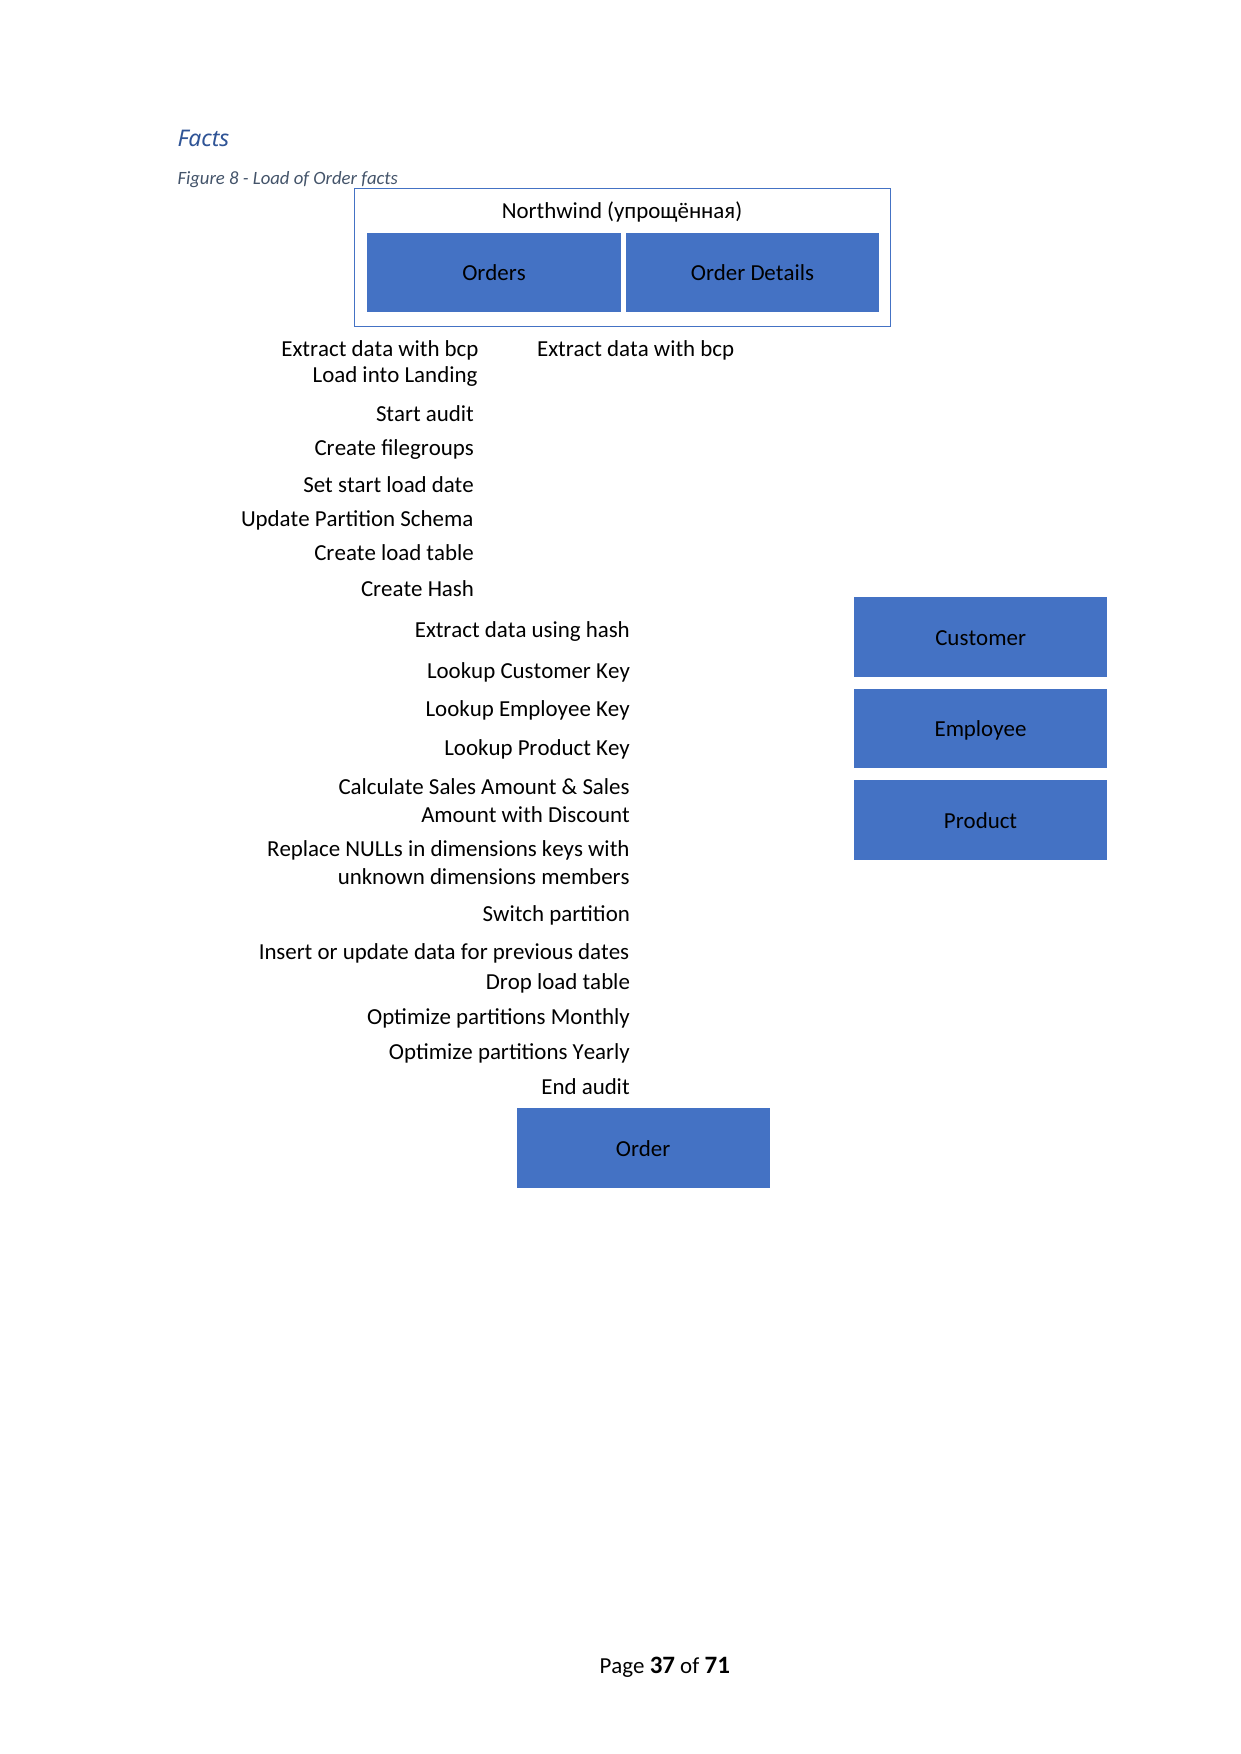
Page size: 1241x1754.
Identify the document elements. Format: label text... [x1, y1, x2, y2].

subtitle Facts [177, 122, 1152, 153]
text Figure 8 - Load of Order facts [177, 166, 1152, 189]
